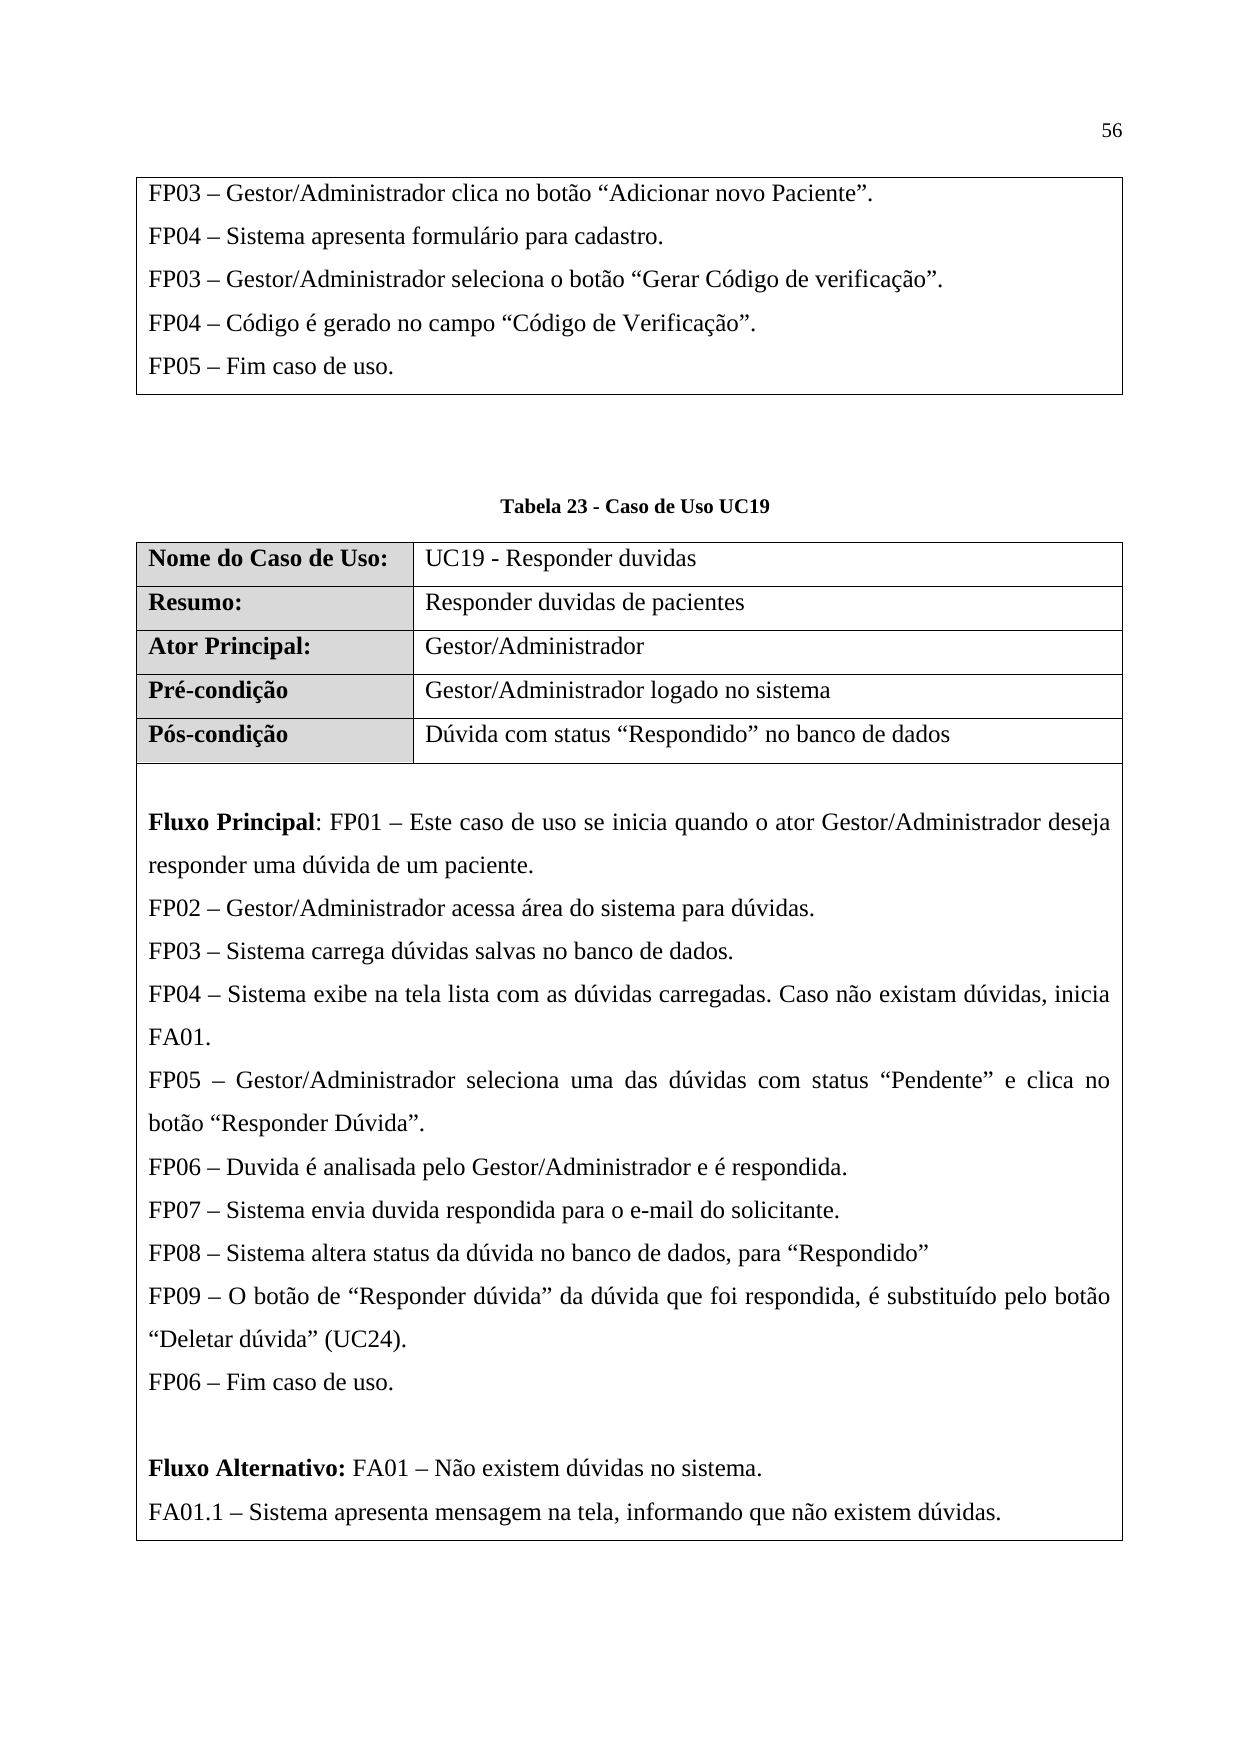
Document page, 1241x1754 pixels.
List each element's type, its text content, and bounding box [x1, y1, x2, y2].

table_cell Fluxo Principal: FP01 – Este caso de uso se inicia quando o ator Gestor/Administrador deseja responder uma dúvida de um paciente. FP02 – Gestor/Administrador acessa área do sistema para dúvidas. FP03 – Sistema carrega dúvidas salvas no banco de dados. FP04 – Sistema exibe na tela lista com as dúvidas carregadas. Caso não existam dúvidas, inicia FA01. FP05 – Gestor/Administrador seleciona uma das dúvidas com status “Pendente” e clica no botão “Responder Dúvida”. FP06 – Duvida é analisada pelo Gestor/Administrador e é respondida. FP07 – Sistema envia duvida respondida para o e-mail do solicitante. FP08 – Sistema altera status da dúvida no banco de dados, para “Respondido” FP09 – O botão de “Responder dúvida” da dúvida que foi respondida, é substituído pelo botão “Deletar dúvida” (UC24). FP06 – Fim caso de uso. Fluxo Alternativo: FA01 – Não existem dúvidas no sistema. FA01.1 – Sistema apresenta mensagem na tela, informando que não existem dúvidas. [137, 764, 1122, 1539]
table_cell Gestor/Administrador [414, 631, 1122, 674]
table_cell Dúvida com status “Respondido” no banco de dados [414, 719, 1122, 762]
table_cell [137, 178, 1122, 394]
table_header Nome do Caso de Uso: [137, 543, 413, 586]
table_cell Pré-condição [137, 675, 413, 718]
table_cell Resumo: [137, 587, 413, 630]
table_cell Gestor/Administrador logado no sistema [414, 675, 1122, 718]
table_cell Pós-condição [137, 719, 413, 762]
table_cell Responder duvidas de pacientes [414, 587, 1122, 630]
table_cell Ator Principal: [137, 631, 413, 674]
table_header UC19 - Responder duvidas [414, 543, 1122, 586]
